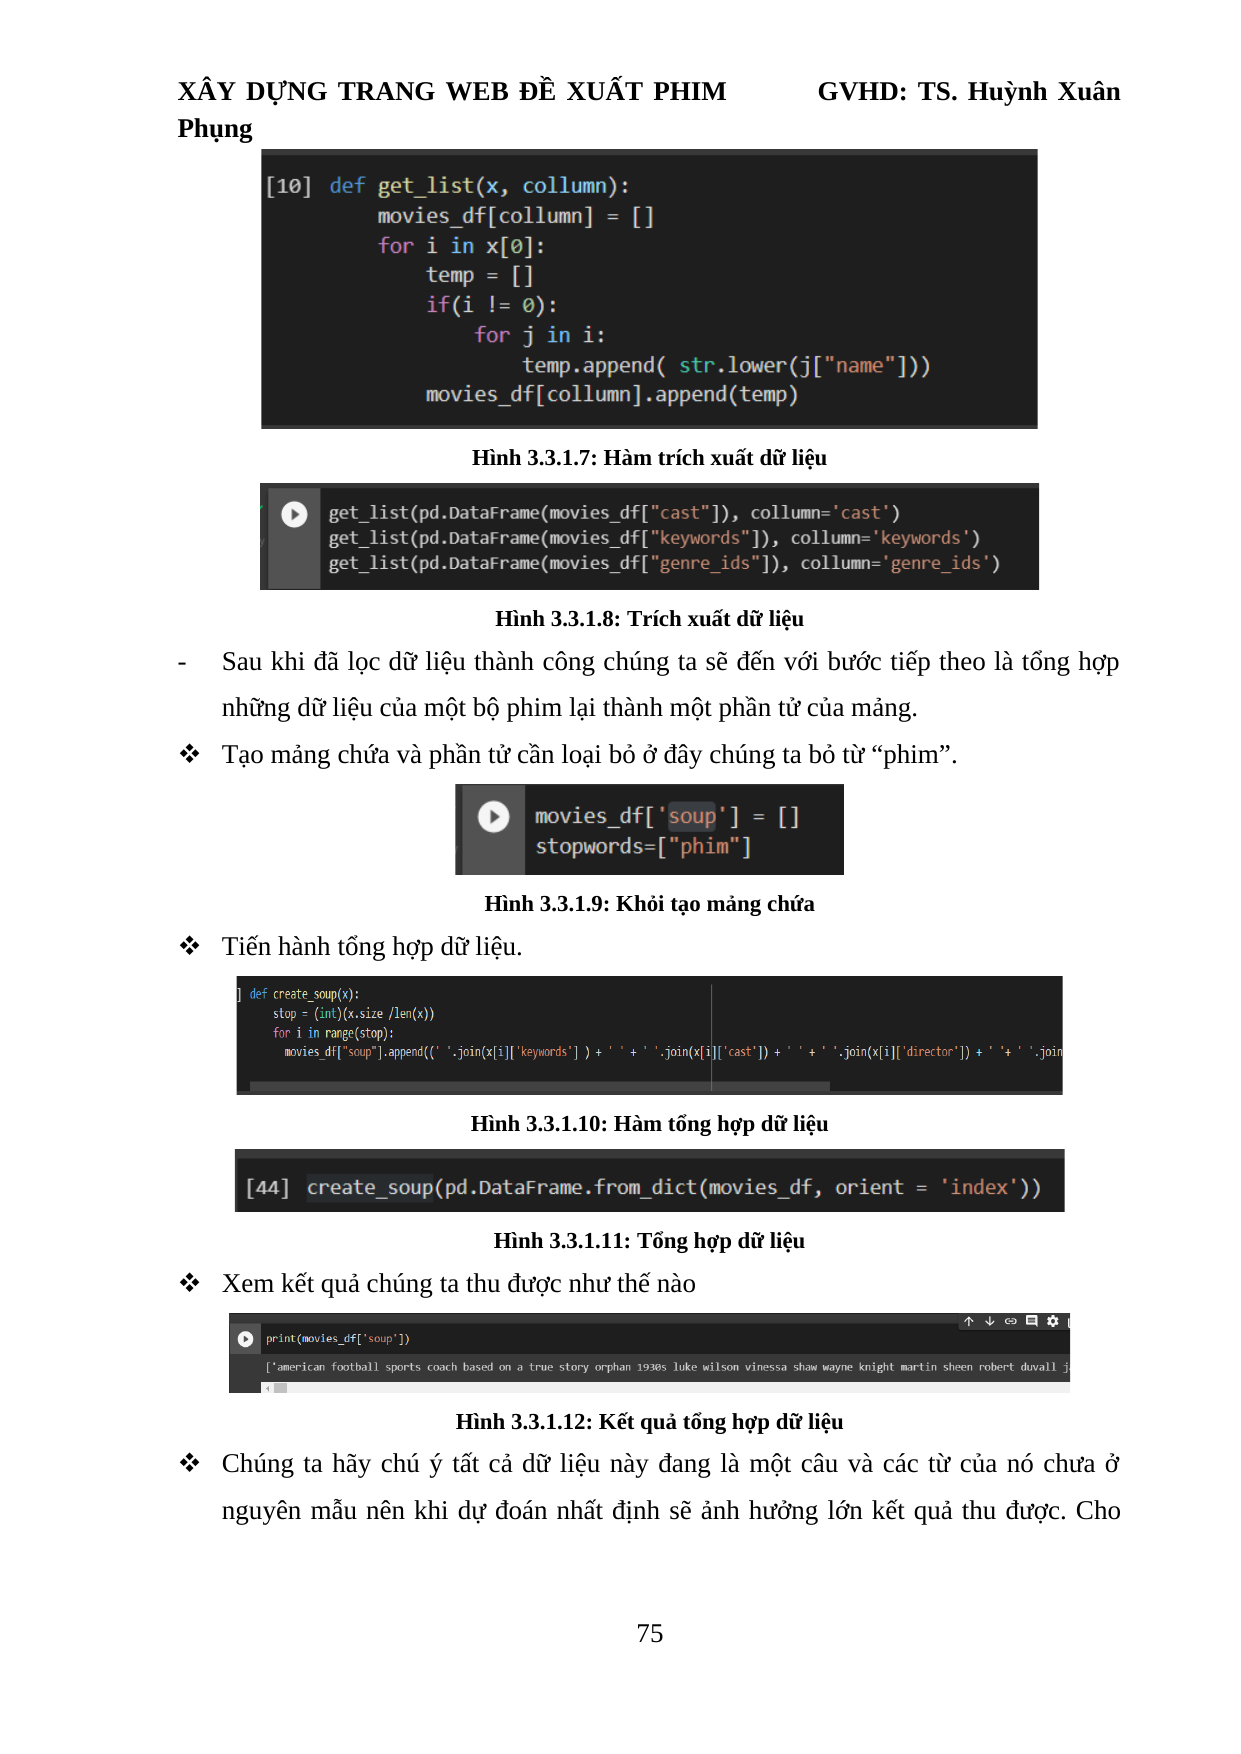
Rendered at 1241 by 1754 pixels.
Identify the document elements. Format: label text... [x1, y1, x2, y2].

list Hình 3.3.1.11: Tổng hợp dữ liệu [177, 1227, 1122, 1253]
picture [234, 1149, 1065, 1212]
picture [261, 149, 1038, 429]
list Xem kết quả chúng ta thu được như thế nào [177, 1267, 1122, 1298]
list Hình 3.3.1.8: Trích xuất dữ liệu [177, 605, 1122, 631]
list Hình 3.3.1.10: Hàm tổng hợp dữ liệu [177, 1110, 1122, 1136]
list Tiến hành tổng hợp dữ liệu. [177, 930, 1122, 961]
list Sau khi đã lọc dữ liệu thành công chúng ta sẽ đến với bước tiếp theo là tổng hợp những dữ liệu của một bộ phim lại thành một phần tử của mảng. [177, 644, 1122, 722]
picture [229, 1313, 1071, 1393]
list Tạo mảng chứa và phần tử cần loại bỏ ở đây chúng ta bỏ từ “phim”. [177, 738, 1122, 769]
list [177, 1448, 1122, 1526]
picture [455, 784, 844, 875]
picture [260, 483, 1040, 590]
list Hình 3.3.1.7: Hàm trích xuất dữ liệu [177, 444, 1122, 470]
list Hình 3.3.1.9: Khỏi tạo mảng chứa [177, 890, 1122, 917]
picture [236, 976, 1063, 1095]
list Hình 3.3.1.12: Kết quả tổng hợp dữ liệu [177, 1408, 1122, 1434]
